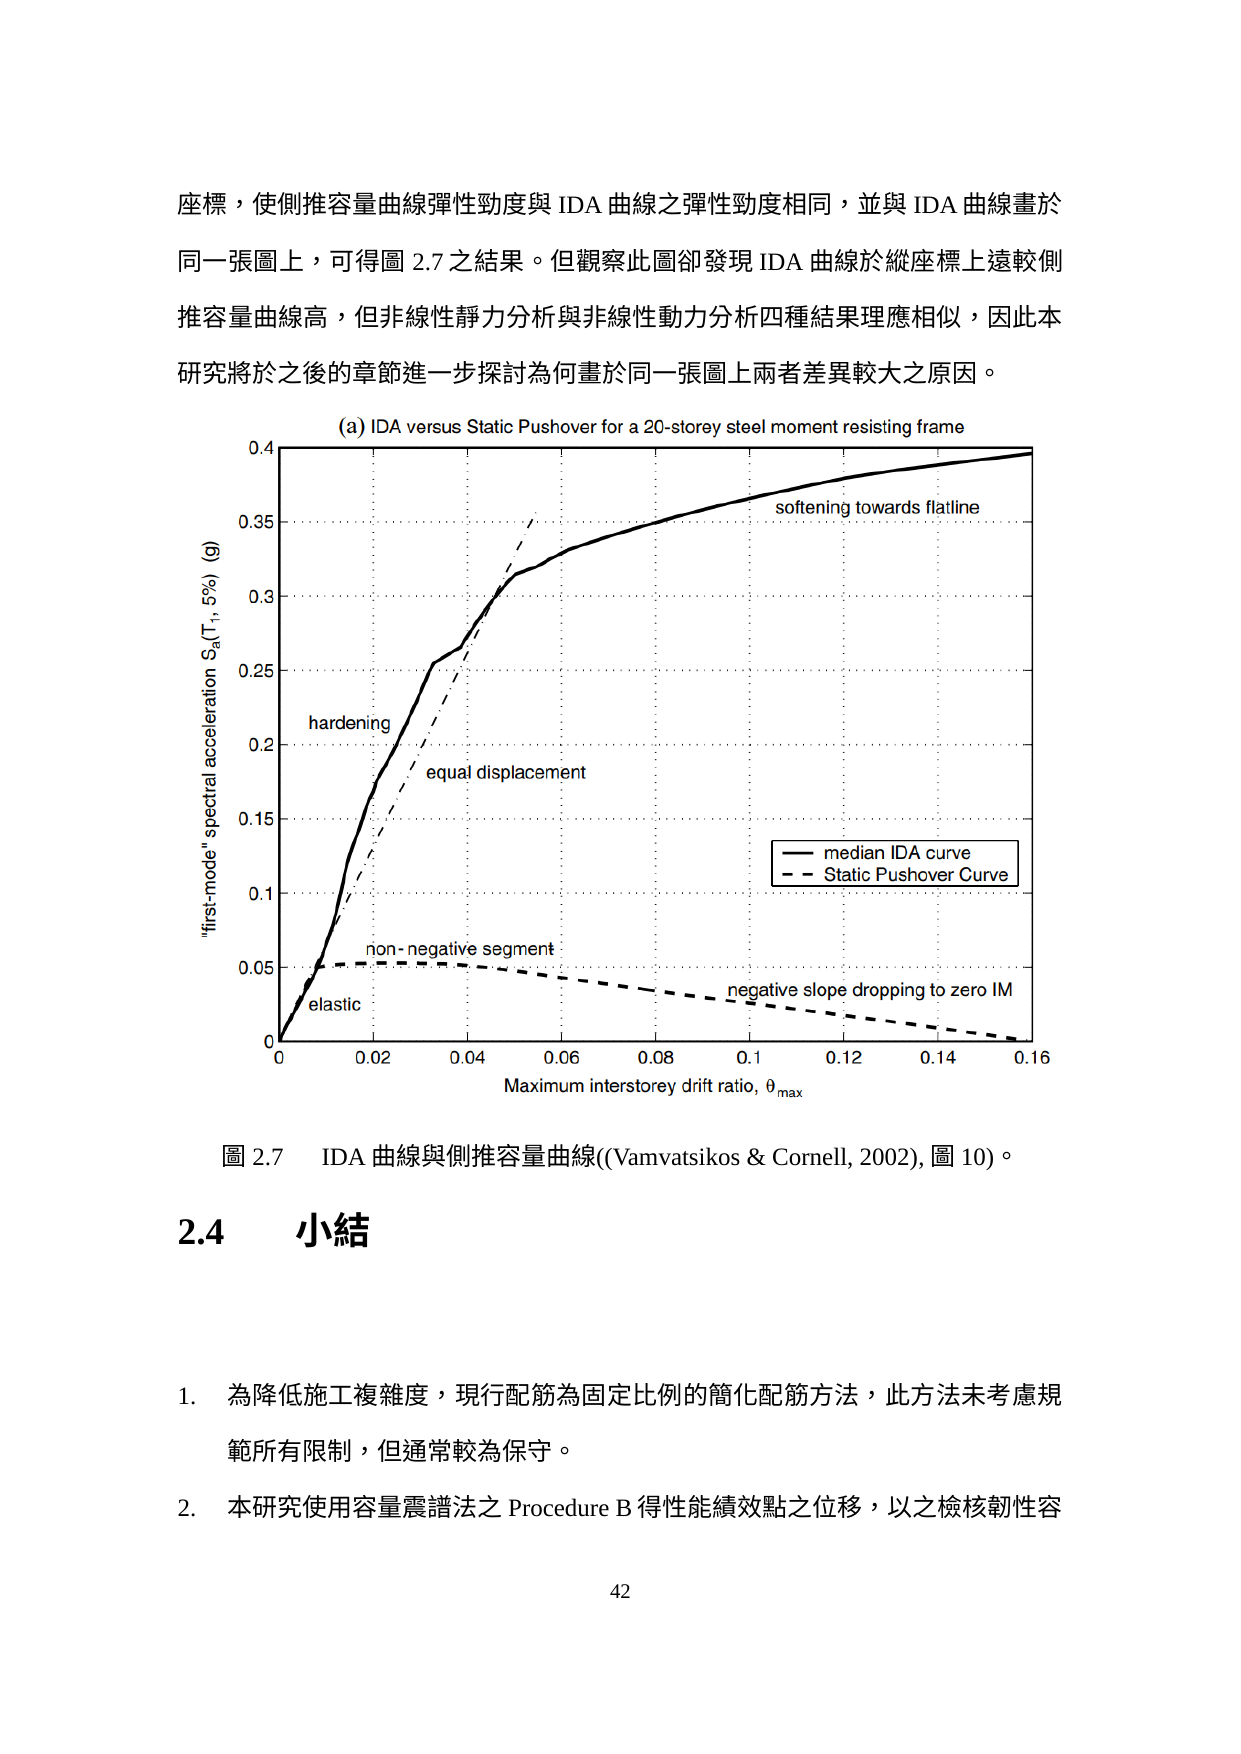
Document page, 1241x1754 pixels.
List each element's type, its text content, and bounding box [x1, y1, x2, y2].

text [177, 184, 1063, 390]
list 為降低施工複雜度，現行配筋為固定比例的簡化配筋方法，此方法未考慮規範所有限制，但通常較為保守。 [177, 1374, 1063, 1468]
picture [177, 408, 1063, 1106]
subtitle 小結 [177, 1191, 1063, 1266]
text 圖 2.7 IDA曲線與側推容量曲線((Vamvatsikos & Cornell, 2002), 圖10)。 [177, 1135, 1063, 1173]
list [177, 1486, 1063, 1524]
